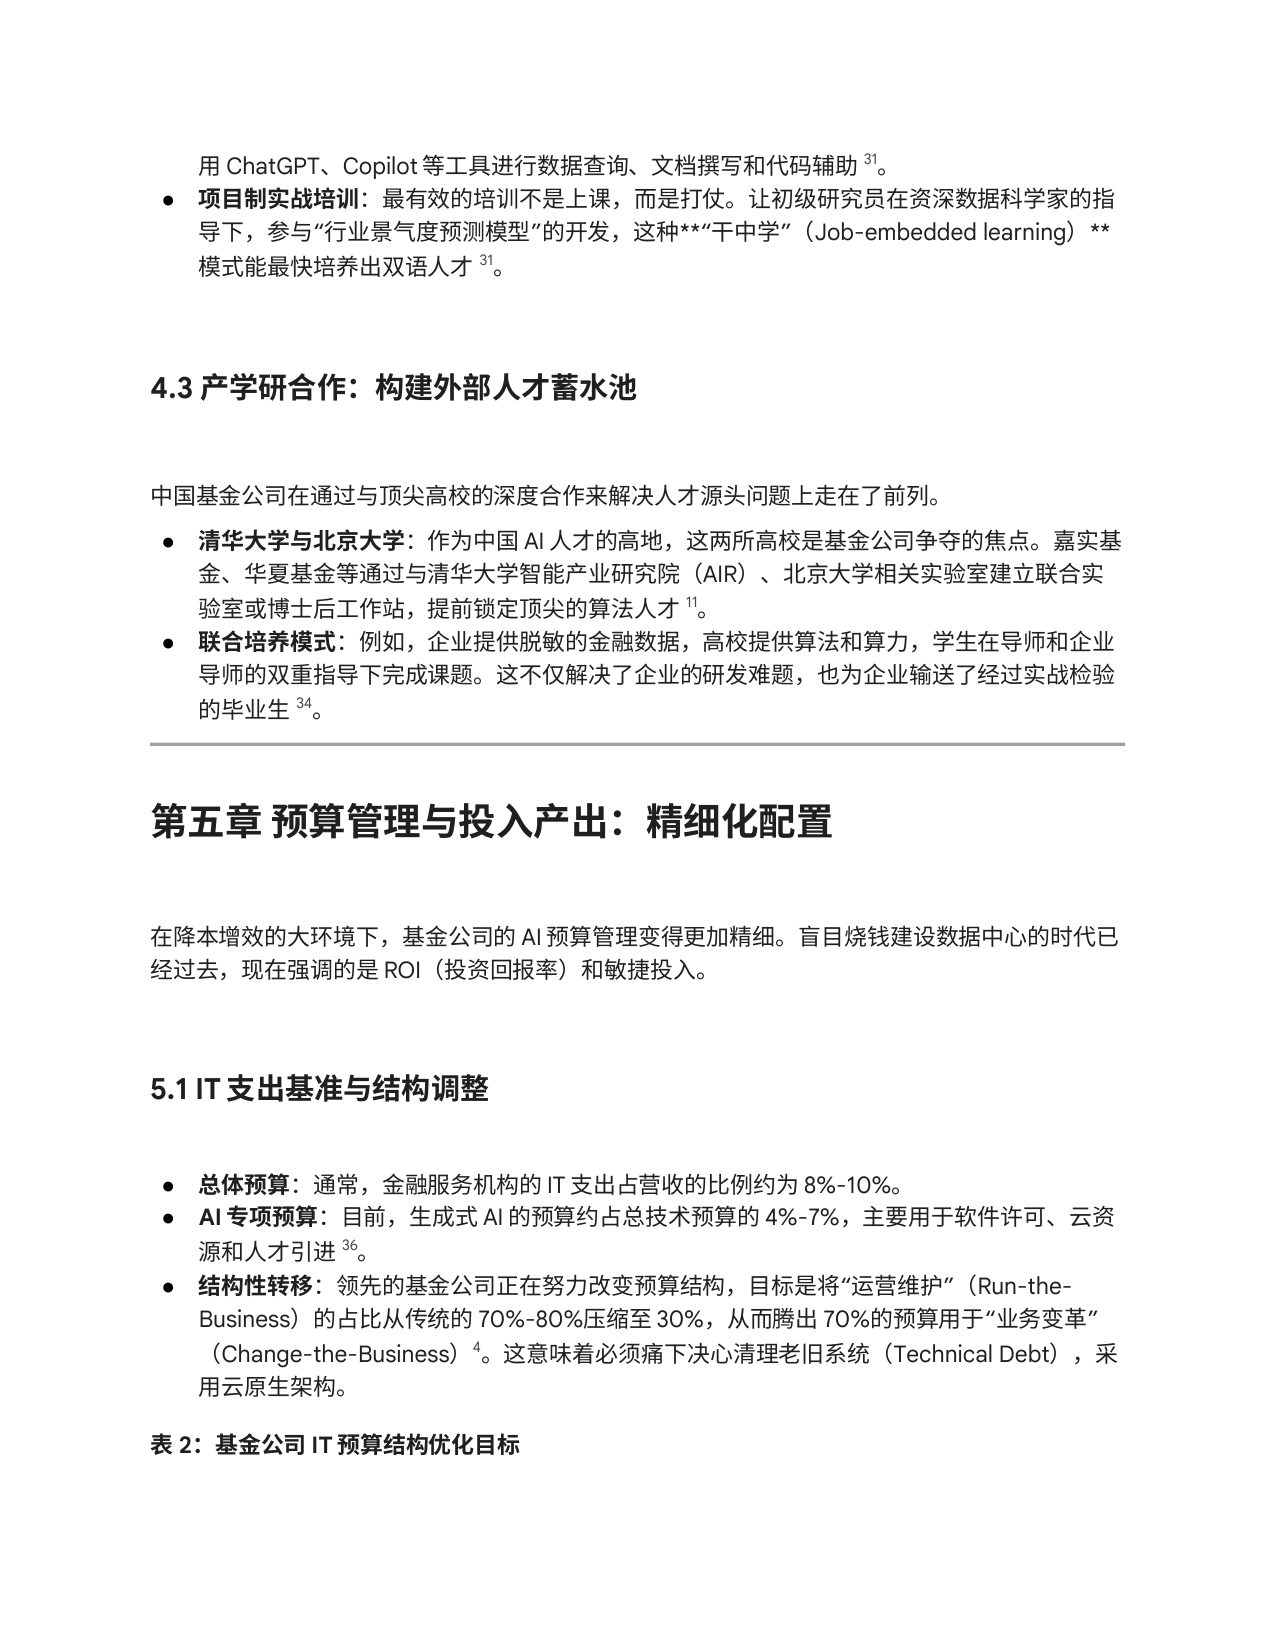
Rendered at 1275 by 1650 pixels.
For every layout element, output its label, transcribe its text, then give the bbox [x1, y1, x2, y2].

subtitle 第五章 预算管理与投入产出：精细化配置 [150, 799, 1125, 847]
subtitle 4.3 产学研合作：构建外部人才蓄水池 [150, 370, 1125, 407]
text 中国基金公司在通过与顶尖高校的深度合作来解决人才源头问题上走在了前列。 [150, 482, 1125, 511]
list AI专项预算：目前，生成式AI的预算约占总技术预算的4%-7%，主要用于软件许可、云资源和人才引进 36。 [161, 1203, 1125, 1268]
list 项目制实战培训：最有效的培训不是上课，而是打仗。让初级研究员在资深数据科学家的指导下，参与“行业景气度预测模型”的开发，这种**“干中学”（Job-embedded learning）**模式能最快培养出双语人才 31。 [161, 186, 1125, 283]
text 在降本增效的大环境下，基金公司的AI预算管理变得更加精细。盲目烧钱建设数据中心的时代已经过去，现在强调的是ROI（投资回报率）和敏捷投入。 [150, 923, 1125, 985]
list 结构性转移：领先的基金公司正在努力改变预算结构，目标是将“运营维护”（Run-the-Business）的占比从传统的70%-80%压缩至30%，从而腾出70%的预算用于“业务变革”（Change-the-Business）4。这意味着必须痛下决心清理老旧系统（Technical Debt），采用云原生架构。 [161, 1272, 1125, 1402]
list 清华大学与北京大学：作为中国AI人才的高地，这两所高校是基金公司争夺的焦点。嘉实基金、华夏基金等通过与清华大学智能产业研究院（AIR）、北京大学相关实验室建立联合实验室或博士后工作站，提前锁定顶尖的算法人才 11。 [161, 527, 1125, 624]
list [161, 150, 1125, 181]
list 联合培养模式：例如，企业提供脱敏的金融数据，高校提供算法和算力，学生在导师和企业导师的双重指导下完成课题。这不仅解决了企业的研发难题，也为企业输送了经过实战检验的毕业生 34。 [161, 629, 1125, 726]
text 表 2：基金公司IT预算结构优化目标 [150, 1431, 1125, 1460]
subtitle 5.1 IT支出基准与结构调整 [150, 1071, 1125, 1108]
list 总体预算：通常，金融服务机构的IT支出占营收的比例约为8%-10%。 [161, 1171, 1125, 1199]
